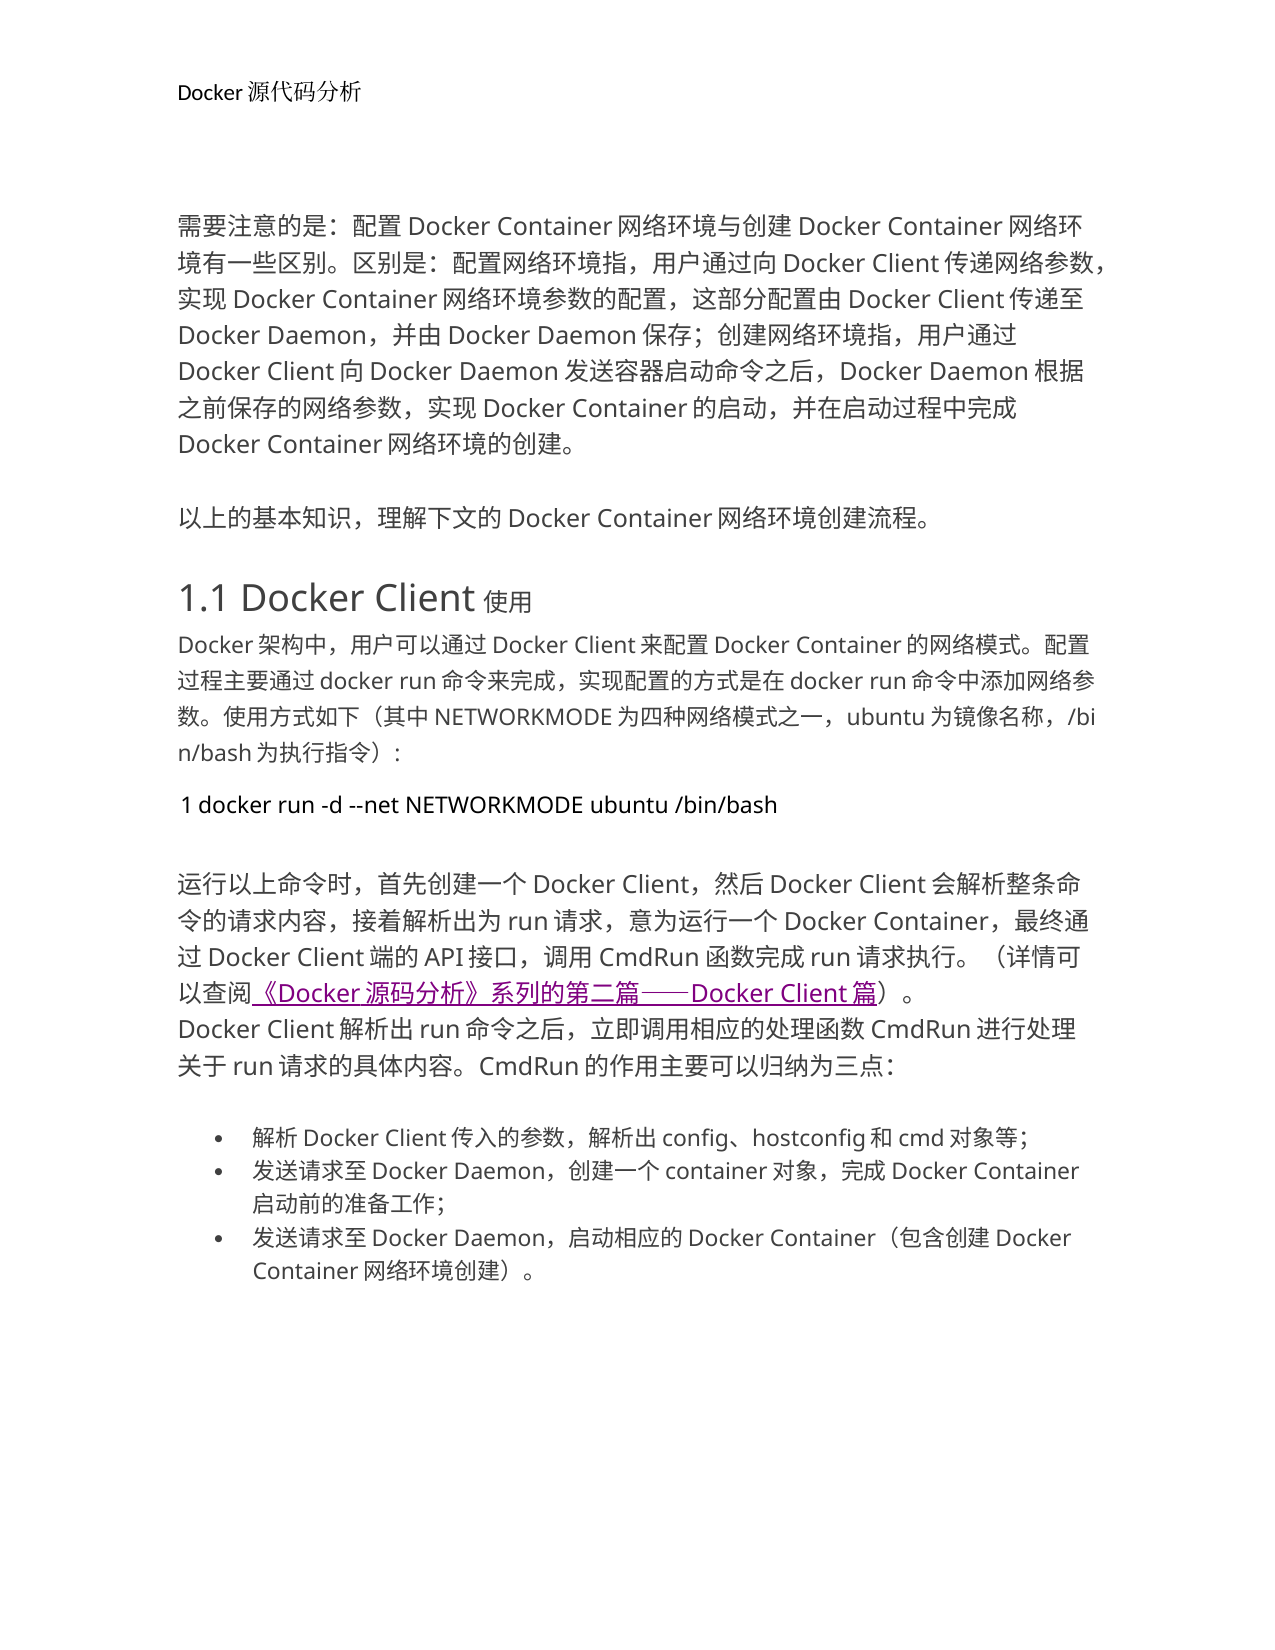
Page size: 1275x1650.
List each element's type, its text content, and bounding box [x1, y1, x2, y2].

text Docker架构中，用户可以通过Docker Client来配置Docker Container的网络模式。配置过程主要通过docker run命令来完成，实现配置的方式是在docker run命令中添加网络参数。使用方式如下（其中NETWORKMODE为四种网络模式之一，ubuntu为镜像名称，/bin/bash为执行指令）: [177, 627, 1098, 768]
list 解析Docker Client传入的参数，解析出config、hostconfig和cmd对象等； [215, 1120, 1098, 1153]
subtitle 1.1 Docker Client使用 [177, 572, 1098, 623]
text 运行以上命令时，首先创建一个Docker Client，然后Docker Client会解析整条命令的请求内容，接着解析出为run请求，意为运行一个Docker Container，最终通过Docker Client端的API接口，调用CmdRun函数完成run请求执行。（详情可以查阅《Docker源码分析》系列的第二篇——Docker Client篇）。 [177, 865, 1098, 1010]
text 需要注意的是：配置Docker Container网络环境与创建Docker Container网络环境有一些区别。区别是：配置网络环境指，用户通过向Docker Client传递网络参数，实现Docker Container网络环境参数的配置，这部分配置由Docker Client传递至Docker Daemon，并由Docker Daemon保存；创建网络环境指，用户通过Docker Client向Docker Daemon发送容器启动命令之后，Docker Daemon根据之前保存的网络参数，实现Docker Container的启动，并在启动过程中完成Docker Container网络环境的创建。 [177, 207, 1098, 461]
text 以上的基本知识，理解下文的Docker Container网络环境创建流程。 [177, 498, 1098, 534]
list 发送请求至Docker Daemon，启动相应的Docker Container（包含创建Docker Container网络环境创建）。 [215, 1219, 1098, 1286]
table_header docker run -d --net NETWORKMODE ubuntu /bin/bash [196, 788, 1098, 865]
list 发送请求至Docker Daemon，创建一个container对象，完成Docker Container启动前的准备工作； [215, 1153, 1098, 1219]
text Docker Client解析出run命令之后，立即调用相应的处理函数CmdRun进行处理关于run请求的具体内容。CmdRun的作用主要可以归纳为三点： [177, 1010, 1098, 1082]
table_header 1 [177, 788, 196, 865]
